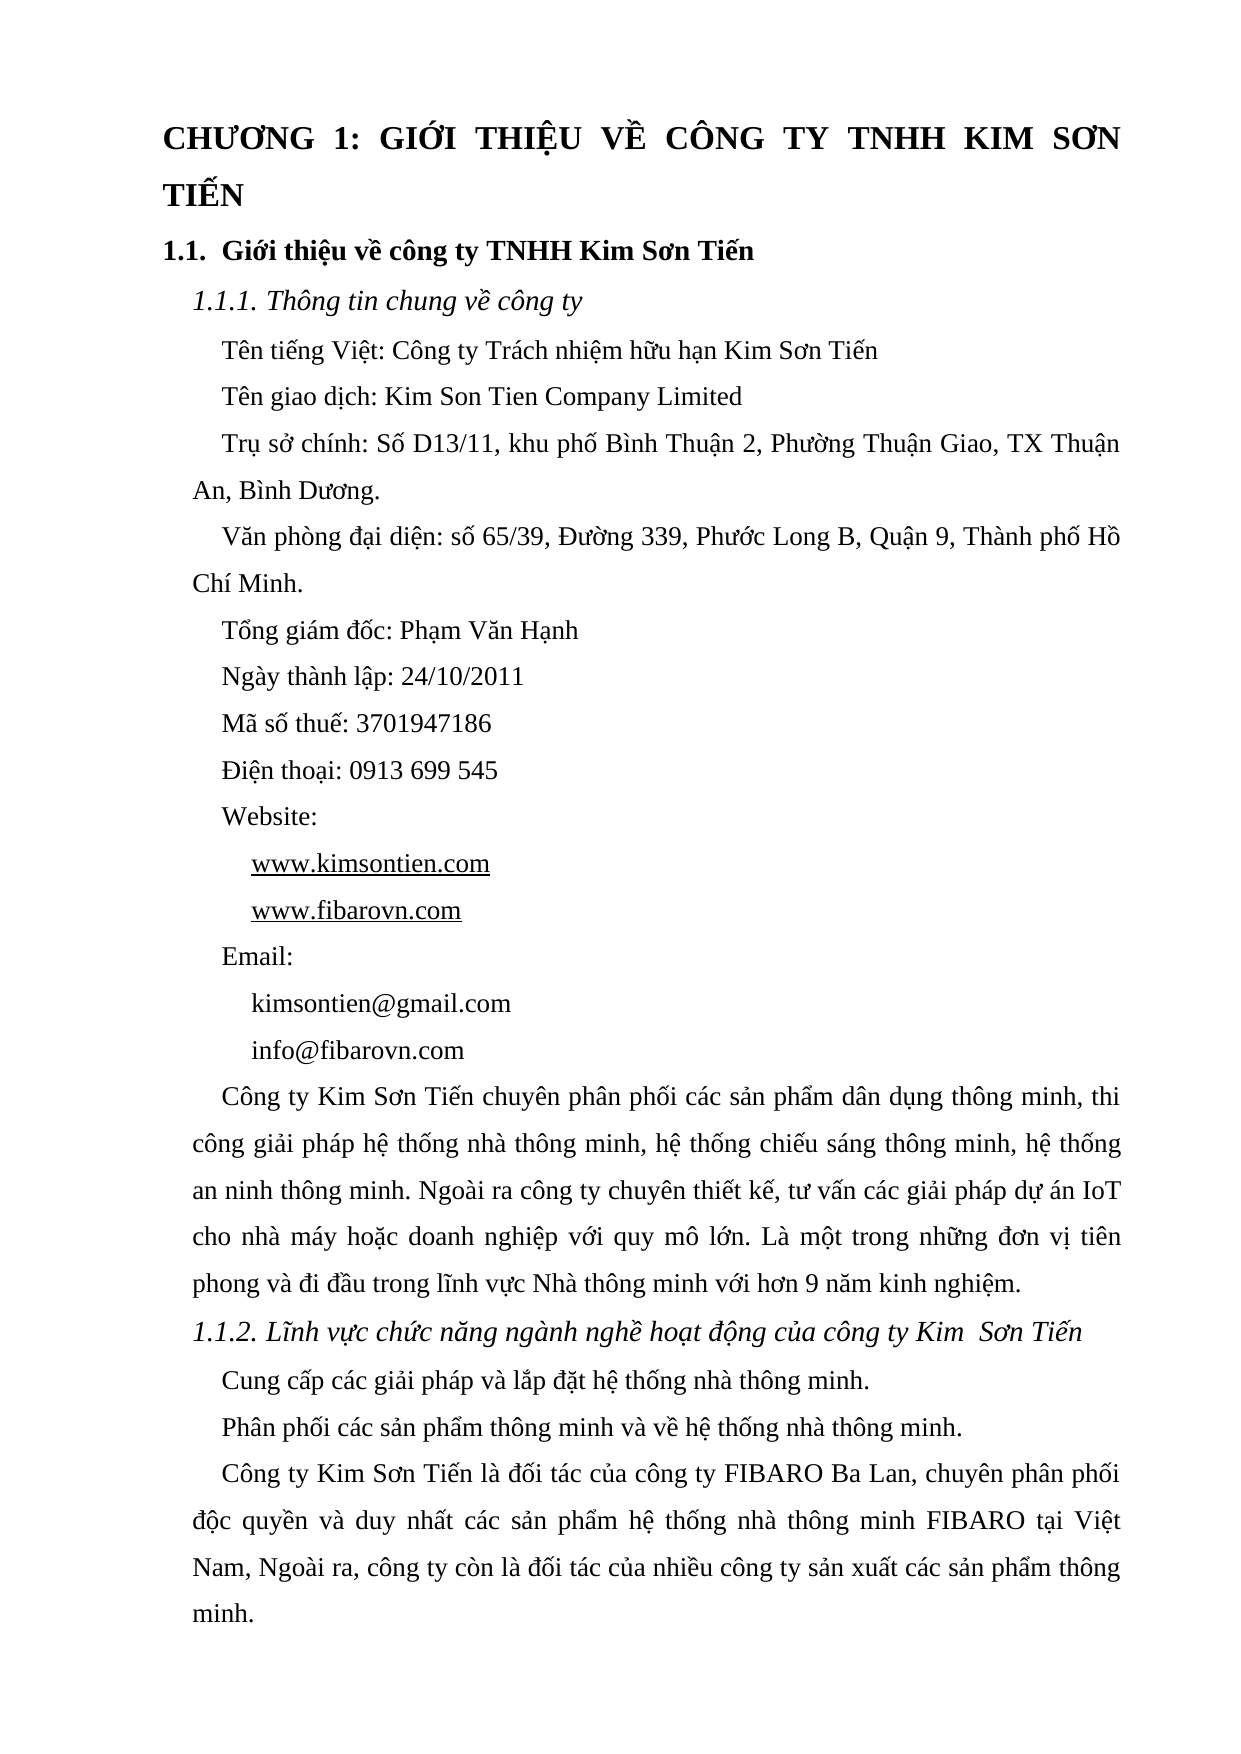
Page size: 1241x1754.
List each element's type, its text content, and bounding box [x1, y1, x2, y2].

text Phân phối các sản phẩm thông minh và về hệ thống nhà thông minh. [192, 1411, 1122, 1442]
text Trụ sở chính: Số D13/11, khu phố Bình Thuận 2, Phường Thuận Giao, TX Thuận An, Bình Dương. [192, 427, 1122, 505]
text kimsontien@gmail.com [221, 987, 1122, 1018]
text Tên giao dịch: Kim Son Tien Company Limited [221, 380, 1122, 412]
text Email: [192, 940, 1122, 972]
text www.kimsontien.com [221, 847, 1122, 878]
text Công ty Kim Sơn Tiến chuyên phân phối các sản phẩm dân dụng thông minh, thi công giải pháp hệ thống nhà thông minh, hệ thống chiếu sáng thông minh, hệ thống an ninh thông minh. Ngoài ra công ty chuyên thiết kế, tư vấn các giải pháp dự án IoT cho nhà máy hoặc doanh nghiệp với quy mô lớn. Là một trong những đơn vị tiên phong và đi đầu trong lĩnh vực Nhà thông minh với hơn 9 năm kinh nghiệm. [192, 1080, 1122, 1298]
text Website: [192, 800, 1122, 832]
text Tên tiếng Việt: Công ty Trách nhiệm hữu hạn Kim Sơn Tiến [192, 334, 1122, 365]
text Điện thoại: 0913 699 545 [192, 754, 1122, 785]
list Lĩnh vực chức năng ngành nghề hoạt động của công ty Kim Sơn Tiến [192, 1314, 1122, 1347]
text www.fibarovn.com [221, 894, 1122, 925]
text Văn phòng đại diện: số 65/39, Đường 339, Phước Long B, Quận 9, Thành phố Hồ Chí Minh. [192, 520, 1122, 598]
text Tổng giám đốc: Phạm Văn Hạnh [192, 614, 1122, 645]
text Cung cấp các giải pháp và lắp đặt hệ thống nhà thông minh. [192, 1364, 1122, 1395]
list Giới thiệu về công ty TNHH Kim Sơn Tiến [162, 233, 1122, 267]
text CHƯƠNG 1: GIỚI THIỆU VỀ CÔNG TY TNHH KIM SƠN TIẾN [162, 118, 1122, 214]
text info@fibarovn.com [221, 1034, 1122, 1065]
text Mã số thuế: 3701947186 [192, 707, 1122, 738]
list Thông tin chung về công ty [192, 283, 1122, 317]
text Ngày thành lập: 24/10/2011 [192, 660, 1122, 692]
text Công ty Kim Sơn Tiến là đối tác của công ty FIBARO Ba Lan, chuyên phân phối độc quyền và duy nhất các sản phẩm hệ thống nhà thông minh FIBARO tại Việt Nam, Ngoài ra, công ty còn là đối tác của nhiều công ty sản xuất các sản phẩm thông minh. [192, 1457, 1122, 1628]
